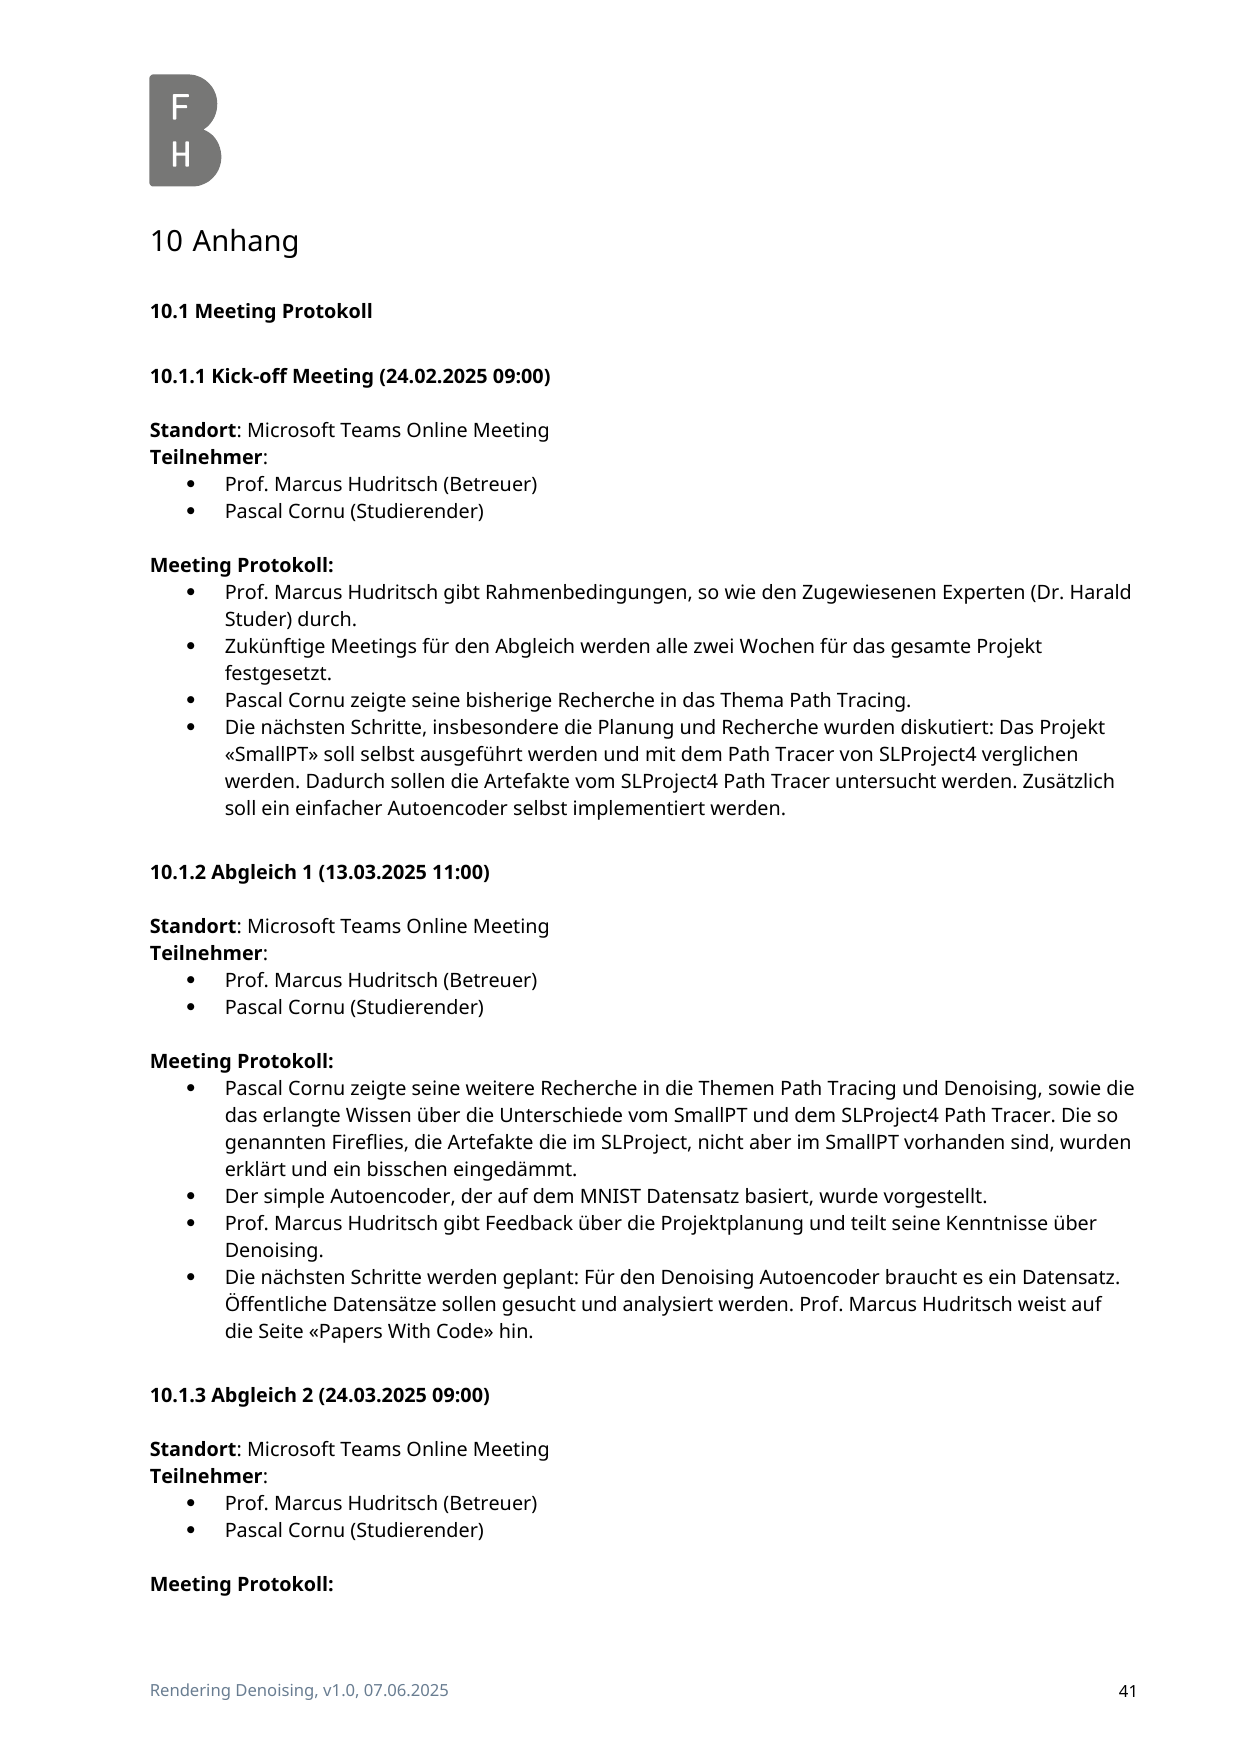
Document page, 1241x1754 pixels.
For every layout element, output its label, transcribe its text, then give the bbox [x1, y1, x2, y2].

list Pascal Cornu zeigte seine bisherige Recherche in das Thema Path Tracing. [187, 686, 1136, 713]
list Prof. Marcus Hudritsch gibt Rahmenbedingungen, so wie den Zugewiesenen Experten (Dr. Harald Studer) durch. [187, 578, 1136, 632]
list Prof. Marcus Hudritsch gibt Feedback über die Projektplanung und teilt seine Kenntnisse über Denoising. [187, 1209, 1136, 1263]
list Prof. Marcus Hudritsch (Betreuer) [187, 966, 1136, 993]
text Teilnehmer: [149, 939, 1136, 966]
text Meeting Protokoll: [149, 551, 1136, 578]
subtitle Meeting Protokoll [149, 298, 1136, 325]
list Die nächsten Schritte werden geplant: Für den Denoising Autoencoder braucht es ein Datensatz. Öffentliche Datensätze sollen gesucht und analysiert werden. Prof. Marcus Hudritsch weist auf die Seite «Papers With Code» hin. [187, 1263, 1136, 1344]
subtitle Kick-off Meeting (24.02.2025 09:00) [149, 362, 1136, 389]
list Pascal Cornu (Studierender) [187, 993, 1136, 1020]
text Meeting Protokoll: [149, 1570, 1136, 1597]
list Zukünftige Meetings für den Abgleich werden alle zwei Wochen für das gesamte Projekt festgesetzt. [187, 632, 1136, 686]
list Pascal Cornu (Studierender) [187, 497, 1136, 524]
text Standort: Microsoft Teams Online Meeting [149, 912, 1136, 939]
subtitle Anhang [149, 221, 1136, 260]
list Prof. Marcus Hudritsch (Betreuer) [187, 1489, 1136, 1516]
text Standort: Microsoft Teams Online Meeting [149, 416, 1136, 443]
text Teilnehmer: [149, 443, 1136, 470]
text Standort: Microsoft Teams Online Meeting [149, 1436, 1136, 1462]
list Die nächsten Schritte, insbesondere die Planung und Recherche wurden diskutiert: Das Projekt «SmallPT» soll selbst ausgeführt werden und mit dem Path Tracer von SLProject4 verglichen werden. Dadurch sollen die Artefakte vom SLProject4 Path Tracer untersucht werden. Zusätzlich soll ein einfacher Autoencoder selbst implementiert werden. [187, 713, 1136, 821]
text Teilnehmer: [149, 1462, 1136, 1489]
subtitle Abgleich 1 (13.03.2025 11:00) [149, 858, 1136, 885]
list Prof. Marcus Hudritsch (Betreuer) [187, 470, 1136, 497]
list Der simple Autoencoder, der auf dem MNIST Datensatz basiert, wurde vorgestellt. [187, 1182, 1136, 1209]
text Meeting Protokoll: [149, 1047, 1136, 1074]
list Pascal Cornu (Studierender) [187, 1516, 1136, 1543]
subtitle Abgleich 2 (24.03.2025 09:00) [149, 1382, 1136, 1408]
list Pascal Cornu zeigte seine weitere Recherche in die Themen Path Tracing und Denoising, sowie die das erlangte Wissen über die Unterschiede vom SmallPT und dem SLProject4 Path Tracer. Die so genannten Fireflies, die Artefakte die im SLProject, nicht aber im SmallPT vorhanden sind, wurden erklärt und ein bisschen eingedämmt. [187, 1074, 1136, 1182]
